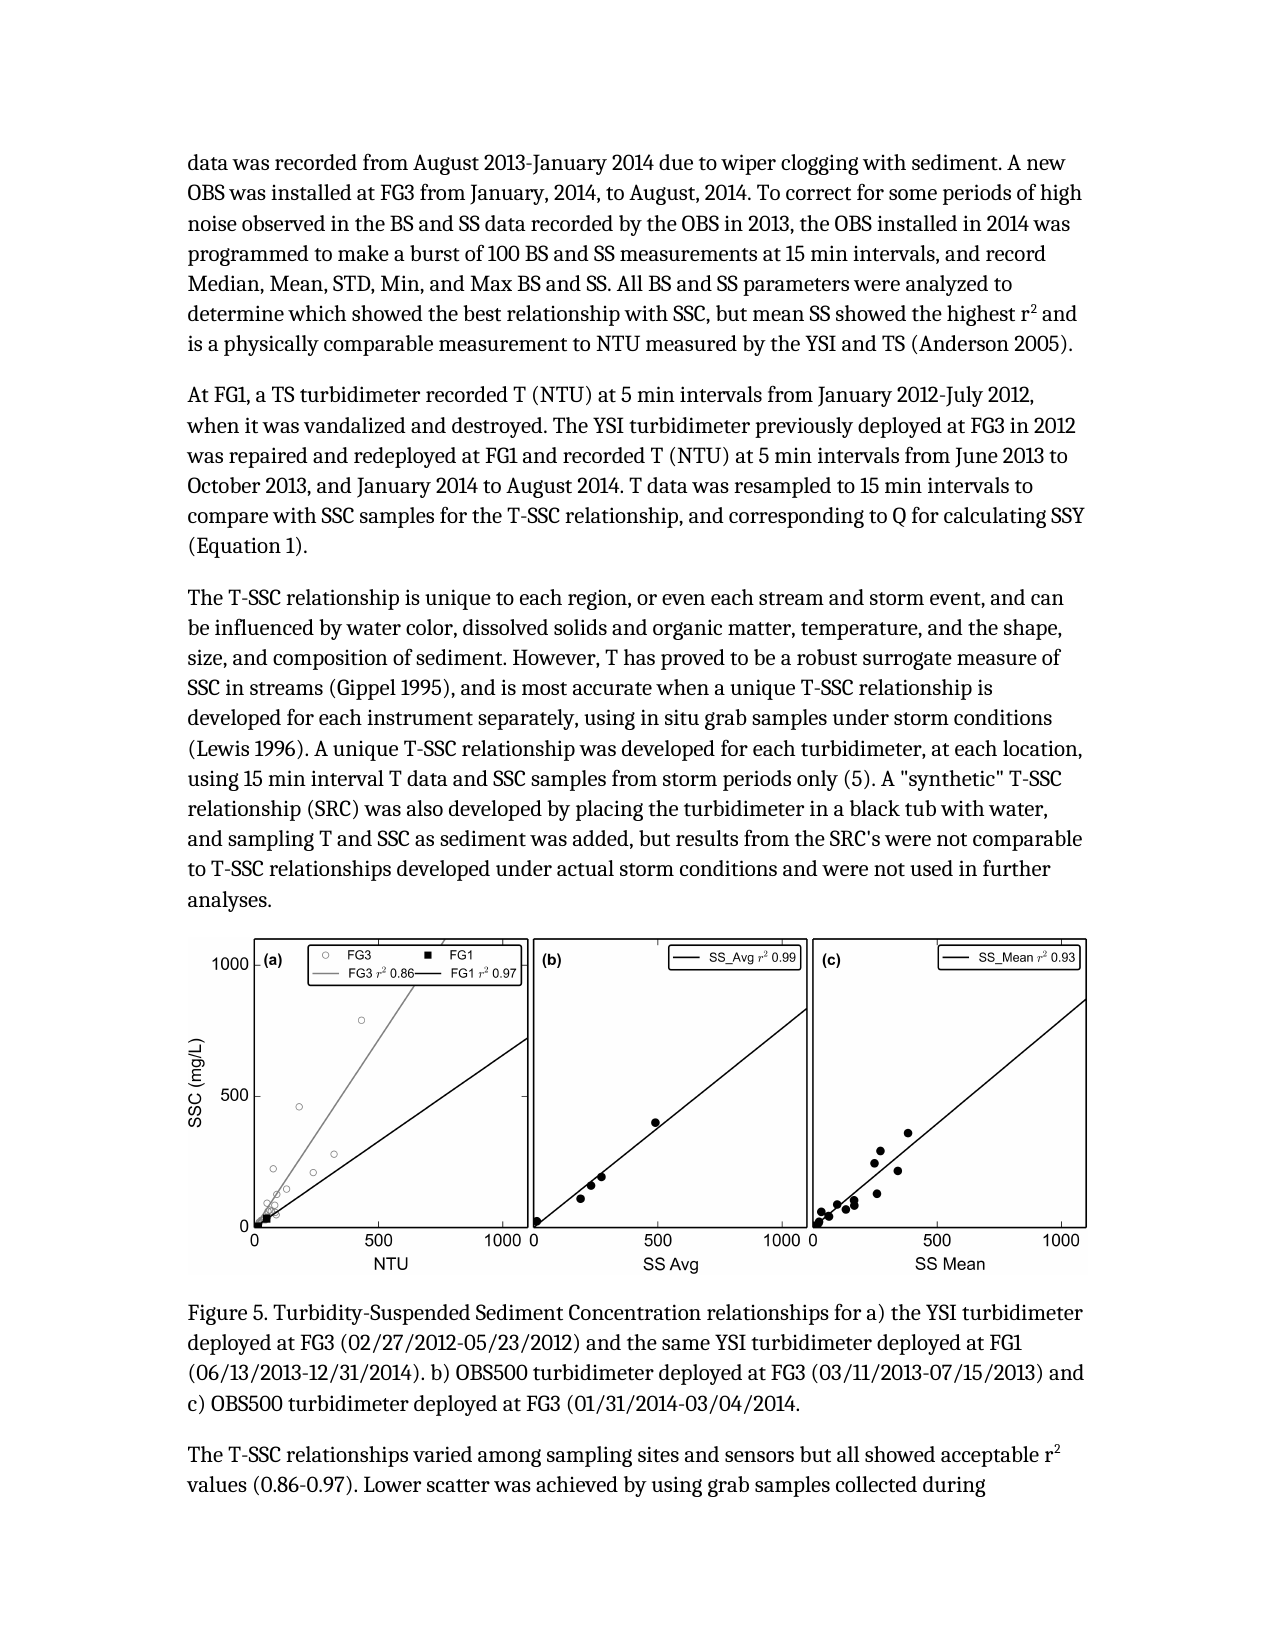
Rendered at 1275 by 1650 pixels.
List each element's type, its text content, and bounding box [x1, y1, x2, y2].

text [187, 1441, 1087, 1498]
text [187, 150, 1087, 358]
picture [187, 937, 1088, 1275]
text At FG1, a TS turbidimeter recorded T (NTU) at 5 min intervals from January 2012-July 2012, when it was vandalized and destroyed. The YSI turbidimeter previously deployed at FG3 in 2012 was repaired and redeployed at FG1 and recorded T (NTU) at 5 min intervals from June 2013 to October 2013, and January 2014 to August 2014. T data was resampled to 15 min intervals to compare with SSC samples for the T-SSC relationship, and corresponding to Q for calculating SSY (Equation 1). [187, 382, 1087, 560]
text The T-SSC relationship is unique to each region, or even each stream and storm event, and can be influenced by water color, dissolved solids and organic matter, temperature, and the shape, size, and composition of sediment. However, T has proved to be a robust surrogate measure of SSC in streams (Gippel 1995), and is most accurate when a unique T-SSC relationship is developed for each instrument separately, using in situ grab samples under storm conditions (Lewis 1996). A unique T-SSC relationship was developed for each turbidimeter, at each location, using 15 min interval T data and SSC samples from storm periods only (5). A "synthetic" T-SSC relationship (SRC) was also developed by placing the turbidimeter in a black tub with water, and sampling T and SSC as sediment was added, but results from the SRC's were not comparable to T-SSC relationships developed under actual storm conditions and were not used in further analyses. [187, 584, 1087, 913]
text Figure 5. Turbidity-Suspended Sediment Concentration relationships for a) the YSI turbidimeter deployed at FG3 (02/27/2012-05/23/2012) and the same YSI turbidimeter deployed at FG1 (06/13/2013-12/31/2014). b) OBS500 turbidimeter deployed at FG3 (03/11/2013-07/15/2013) and c) OBS500 turbidimeter deployed at FG3 (01/31/2014-03/04/2014. [187, 1300, 1087, 1417]
